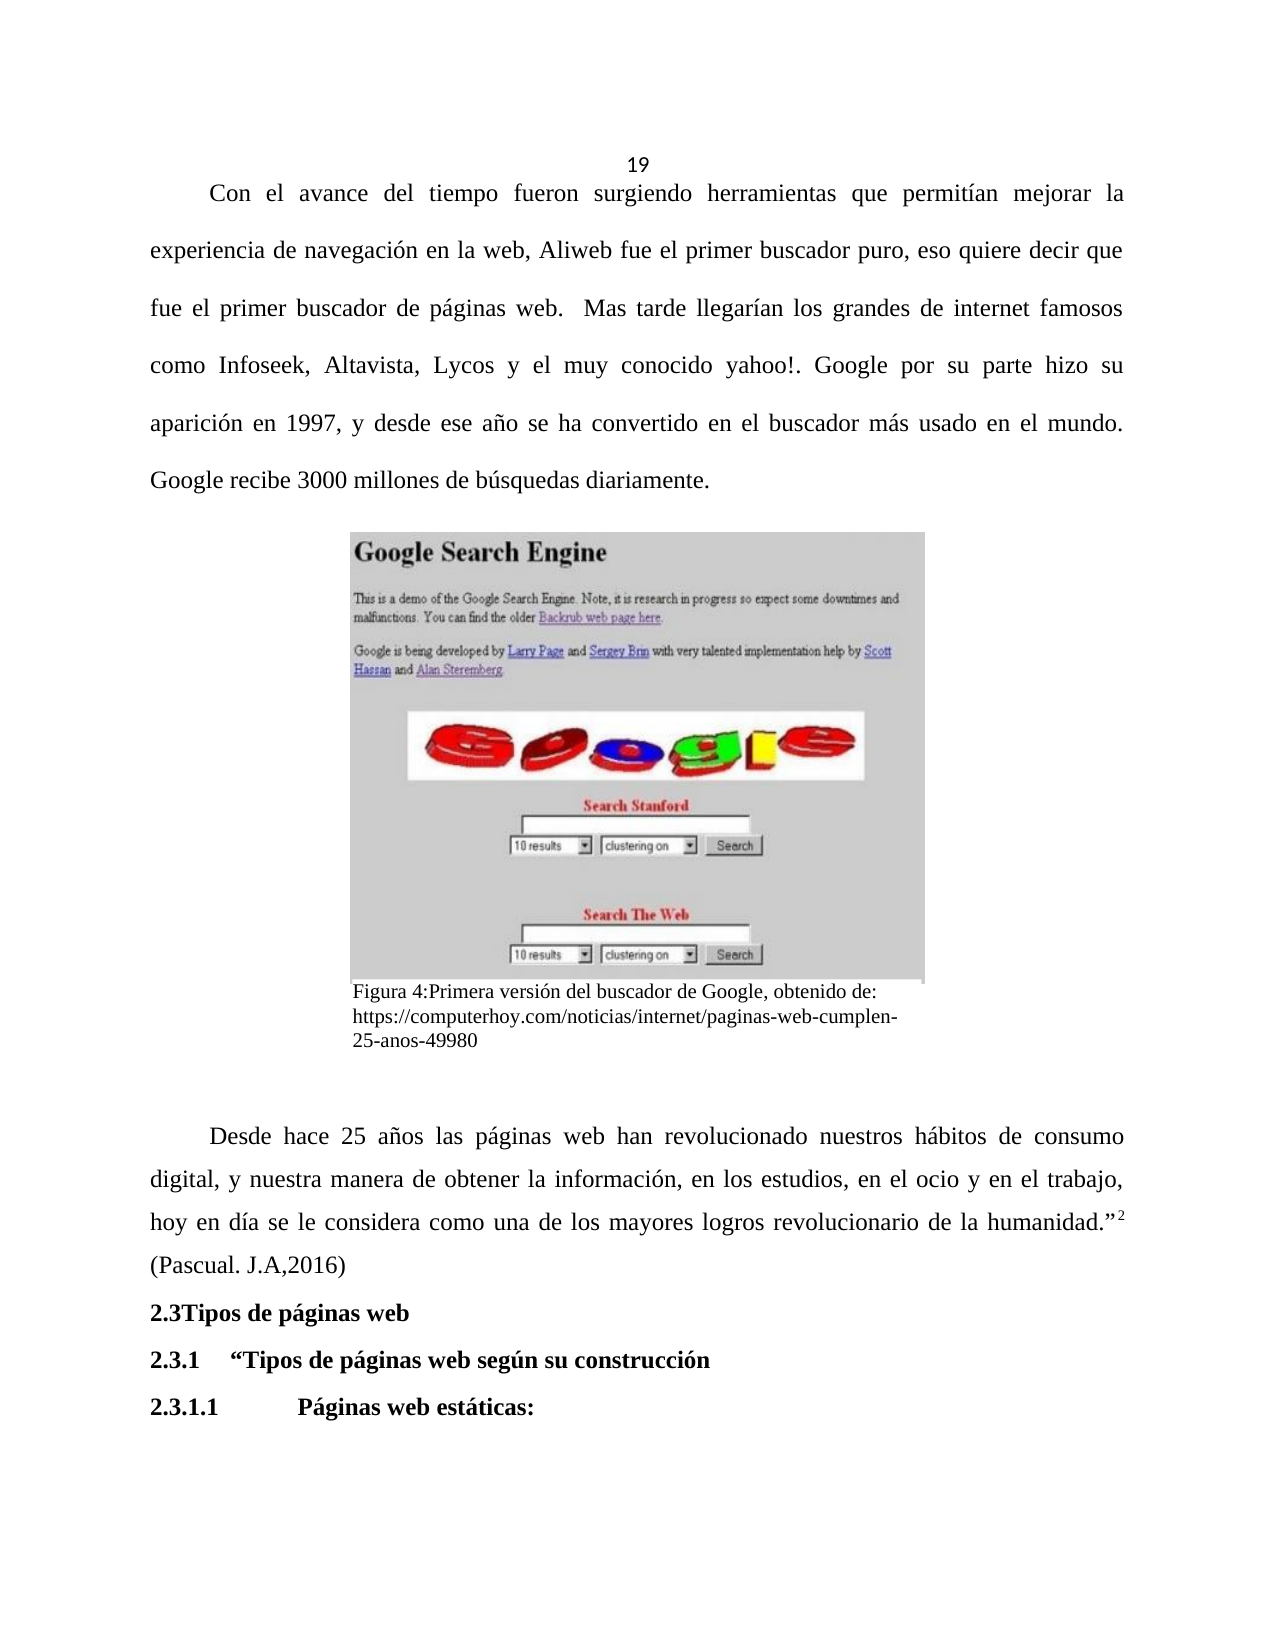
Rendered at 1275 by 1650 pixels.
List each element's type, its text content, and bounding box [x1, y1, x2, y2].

text Con el avance del tiempo fueron surgiendo herramientas que permitían mejorar la experiencia de navegación en la web, Aliweb fue el primer buscador puro, eso quiere decir que fue el primer buscador de páginas web. Mas tarde llegarían los grandes de internet famosos como Infoseek, Altavista, Lycos y el muy conocido yahoo!. Google por su parte hizo su aparición en 1997, y desde ese año se ha convertido en el buscador más usado en el mundo. Google recibe 3000 millones de búsquedas diariamente. [150, 178, 1125, 494]
picture [350, 532, 925, 984]
subtitle 2.3.1 “Tipos de páginas web según su construcción [150, 1345, 1125, 1374]
text 2.3Tipos de páginas web [150, 1298, 1125, 1326]
subtitle 2.3.1.1 Páginas web estáticas: [150, 1392, 1125, 1421]
